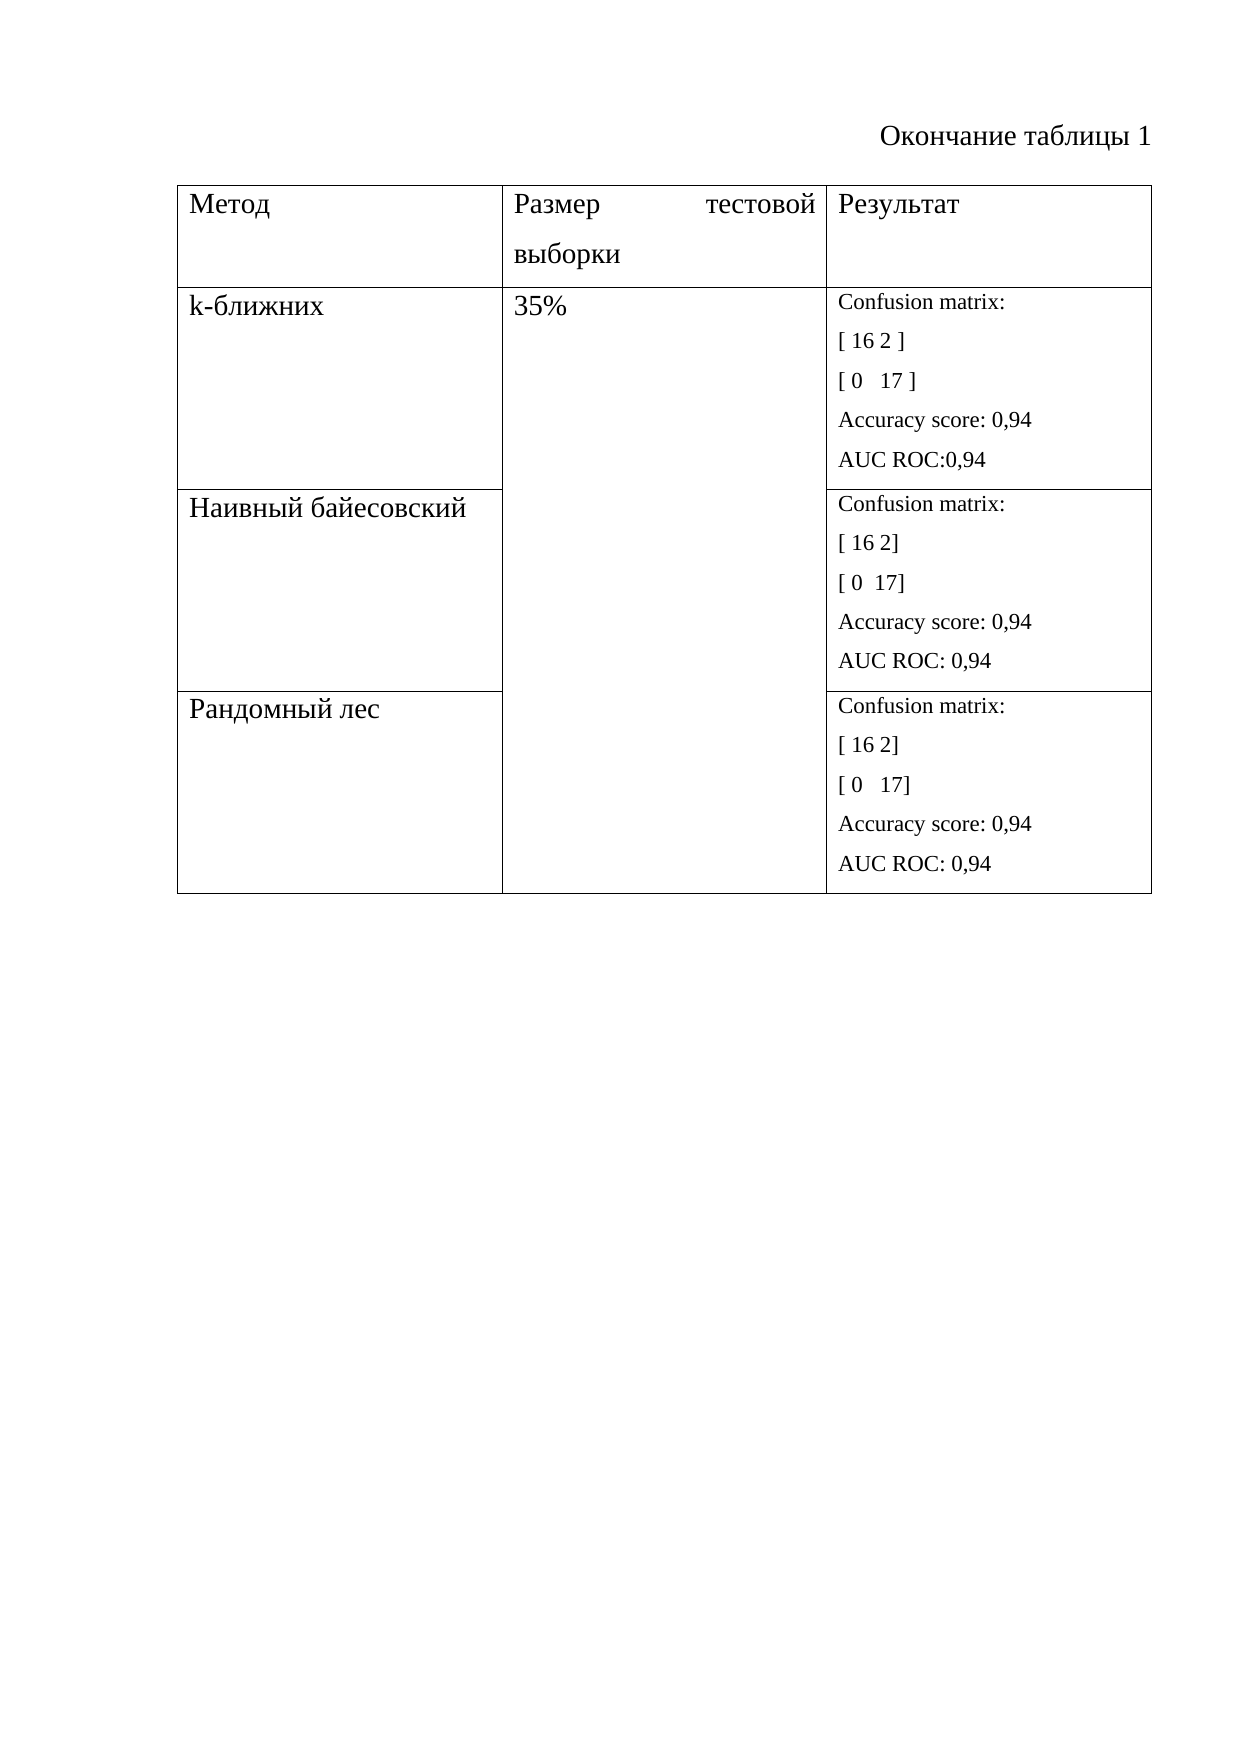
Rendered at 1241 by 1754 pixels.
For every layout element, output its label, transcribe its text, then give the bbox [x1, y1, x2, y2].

table_header Размер тестовой выборки [503, 186, 826, 287]
table_cell Confusion matrix: [ 16 2] [ 0 17] Accuracy score: 0,94 AUC ROC: 0,94 [827, 490, 1151, 691]
table_cell Наивный байесовский [178, 490, 502, 691]
table_header Результат [827, 186, 1151, 287]
table_header Метод [178, 186, 502, 287]
table_cell Confusion matrix: [ 16 2] [ 0 17] Accuracy score: 0,94 AUC ROC: 0,94 [827, 692, 1151, 893]
table_cell 35% [503, 288, 826, 893]
text Окончание таблицы 1 [177, 118, 1152, 152]
table_cell Рандомный лес [178, 692, 502, 893]
table_cell k-ближних [178, 288, 502, 489]
table_cell Confusion matrix: [ 16 2 ] [ 0 17 ] Accuracy score: 0,94 AUC ROC:0,94 [827, 288, 1151, 489]
